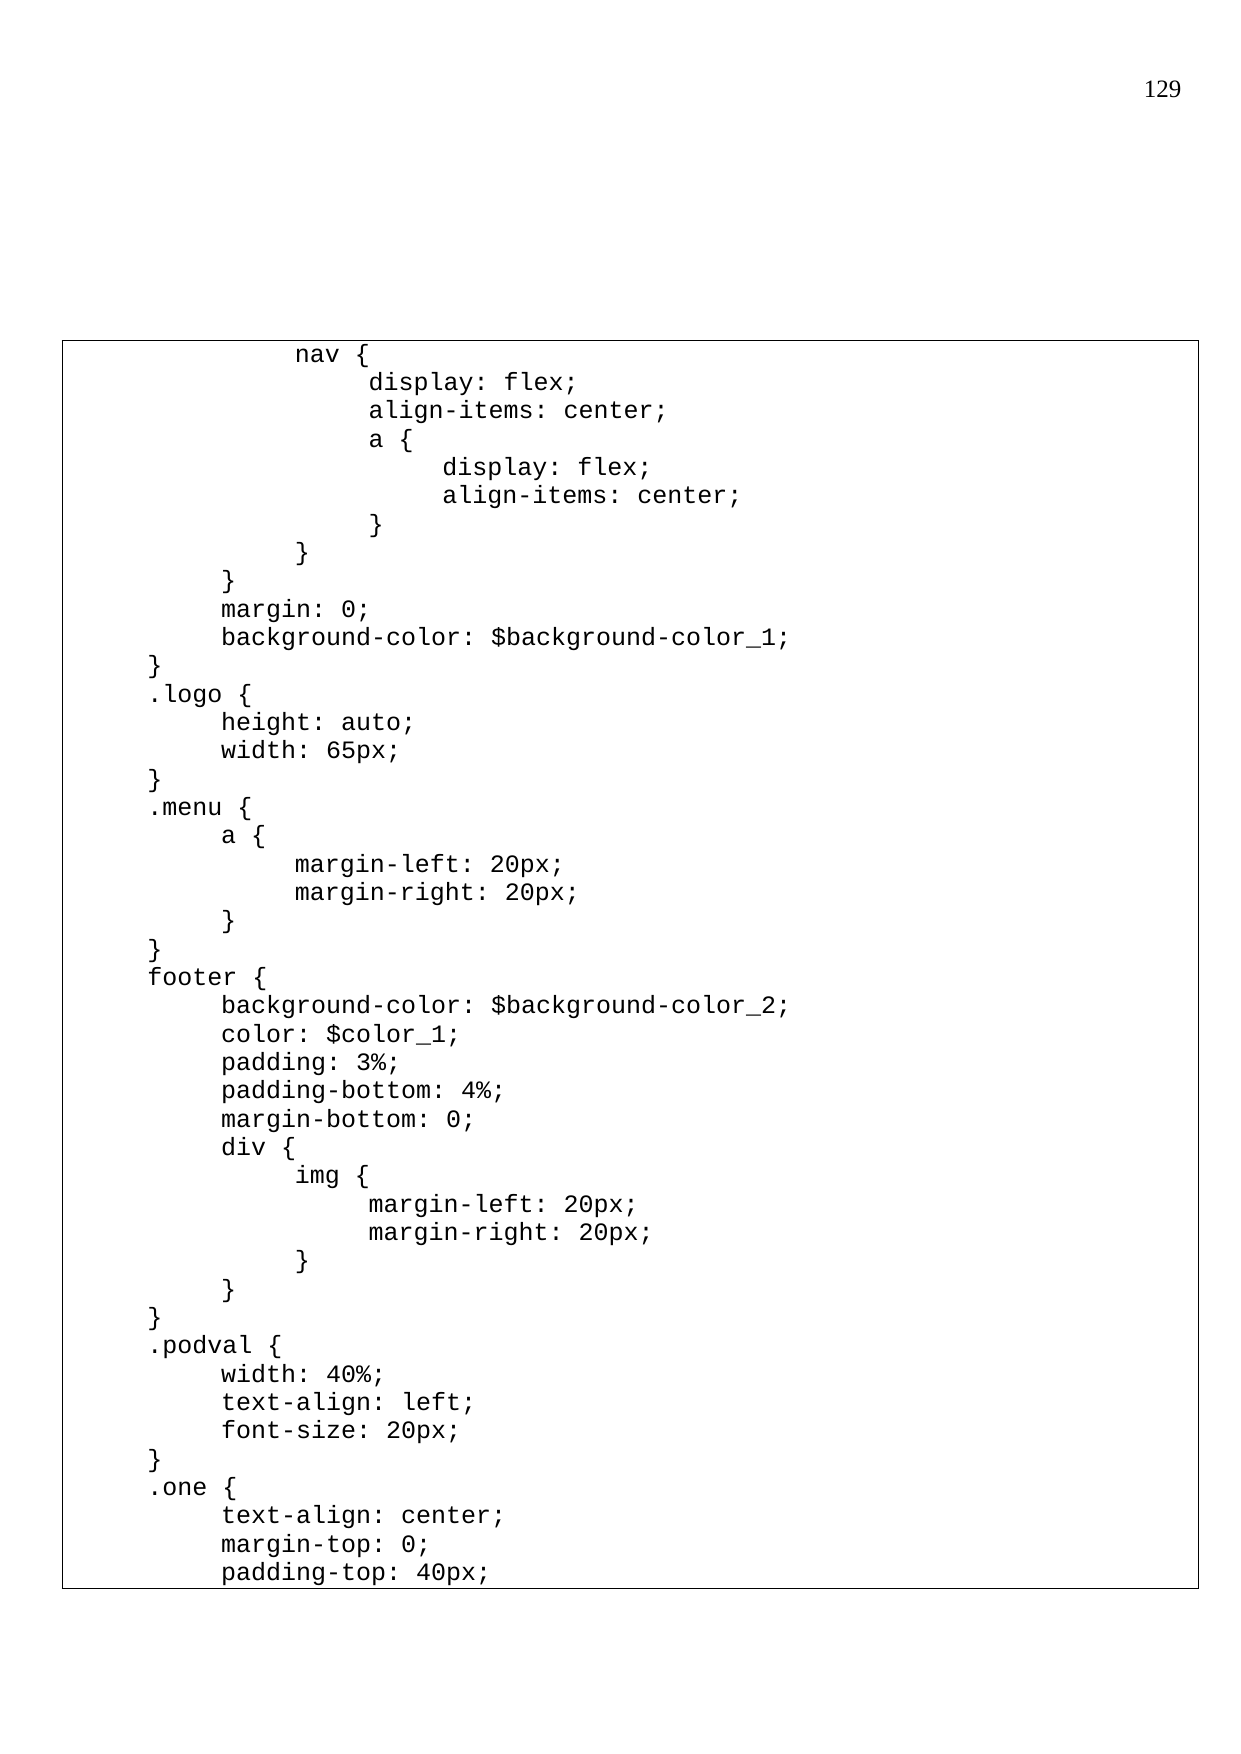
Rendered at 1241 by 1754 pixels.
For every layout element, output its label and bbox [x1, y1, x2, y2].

table_header [63, 341, 1198, 1588]
